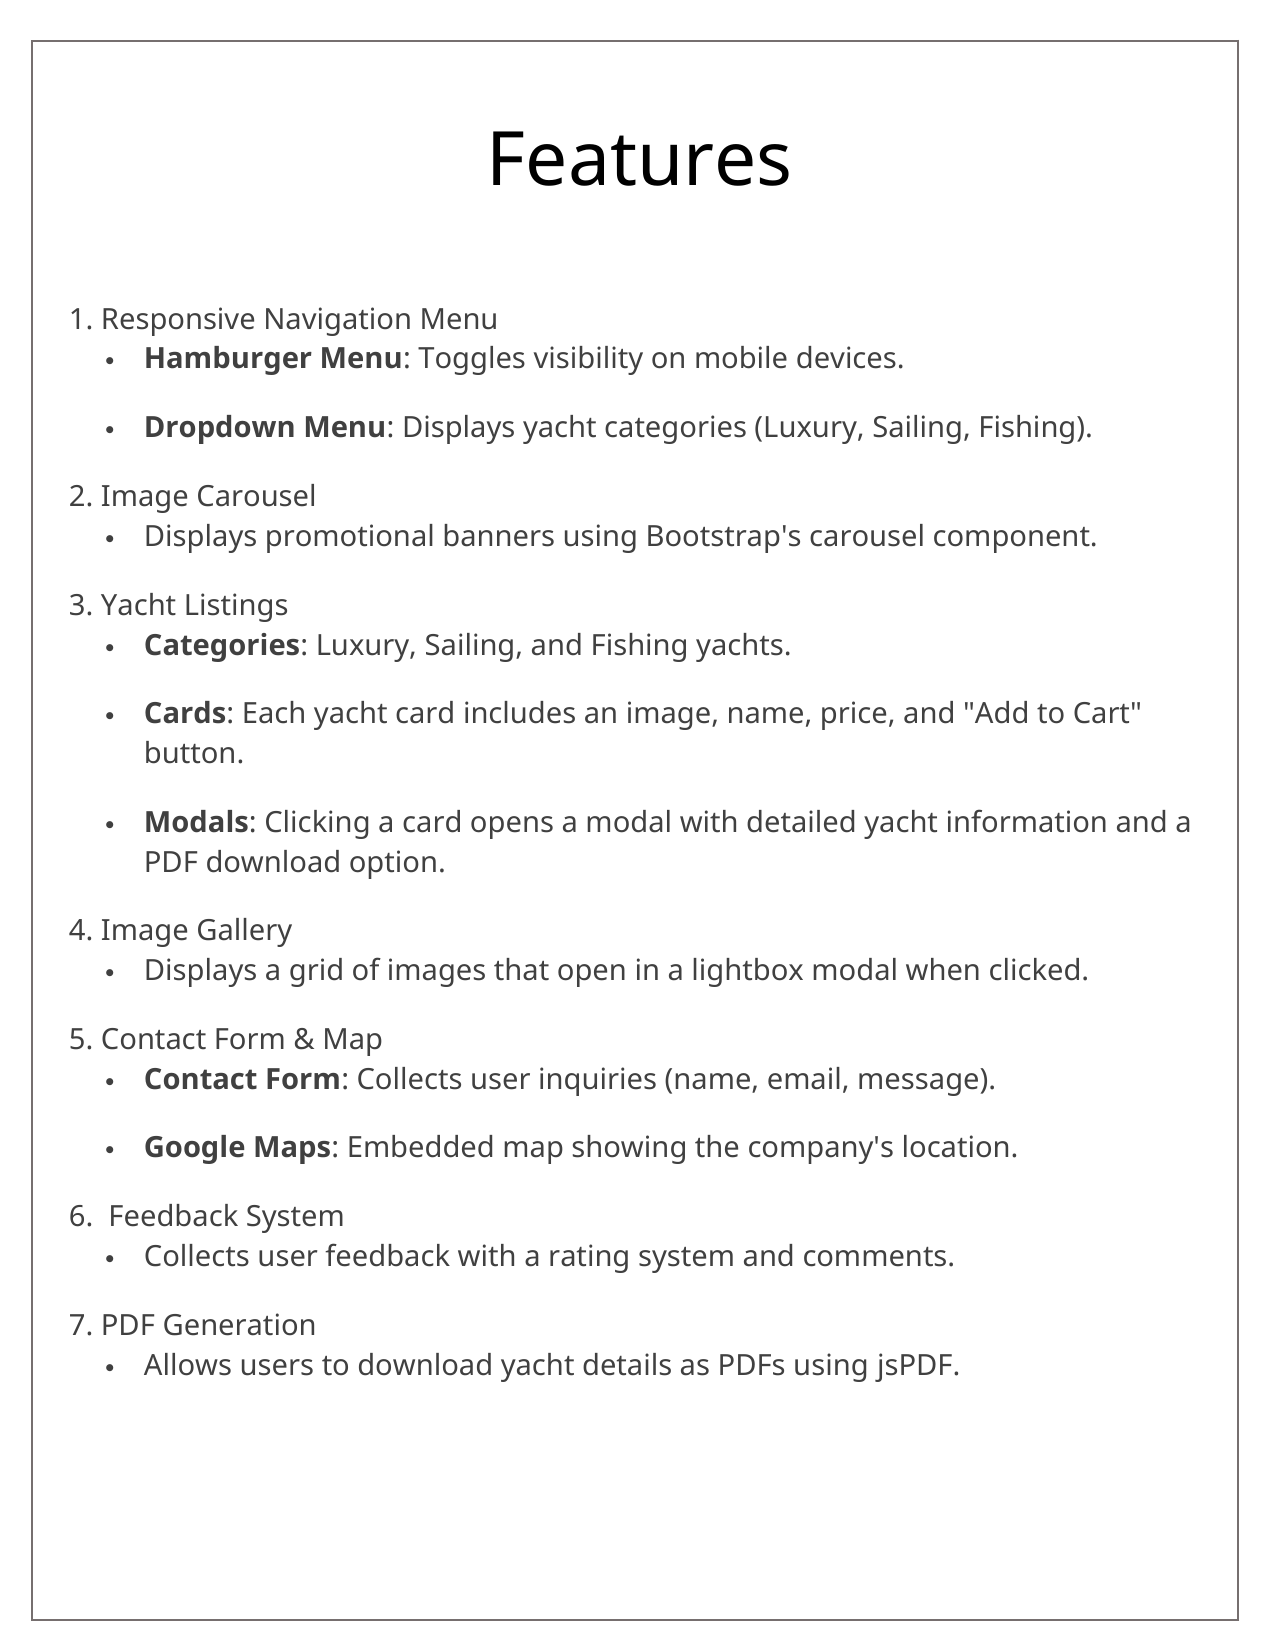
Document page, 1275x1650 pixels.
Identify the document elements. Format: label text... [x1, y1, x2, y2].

subtitle 1. Responsive Navigation Menu [69, 212, 1210, 338]
subtitle Features [69, 106, 1210, 208]
list Displays promotional banners using Bootstrap's carousel component. [106, 515, 1210, 555]
subtitle 3. Yacht Listings [69, 584, 1210, 624]
list Cards: Each yacht card includes an image, name, price, and "Add to Cart" button. [106, 693, 1210, 772]
subtitle 5. Contact Form & Map [69, 1018, 1210, 1058]
list Categories: Luxury, Sailing, and Fishing yachts. [106, 624, 1210, 663]
list Contact Form: Collects user inquiries (name, email, message). [106, 1058, 1210, 1098]
list Google Maps: Embedded map showing the company's location. [106, 1127, 1210, 1166]
subtitle 4. Image Gallery [69, 910, 1210, 949]
list Collects user feedback with a rating system and comments. [106, 1235, 1210, 1275]
subtitle 7. PDF Generation [69, 1304, 1210, 1344]
list Hamburger Menu: Toggles visibility on mobile devices. [106, 338, 1210, 377]
list Allows users to download yacht details as PDFs using jsPDF. [106, 1344, 1210, 1383]
list Dropdown Menu: Displays yacht categories (Luxury, Sailing, Fishing). [106, 407, 1210, 446]
subtitle 6. Feedback System [69, 1196, 1210, 1235]
subtitle 2. Image Carousel [69, 476, 1210, 515]
list Displays a grid of images that open in a lightbox modal when clicked. [106, 949, 1210, 989]
list Modals: Clicking a card opens a modal with detailed yacht information and a PDF download option. [106, 801, 1210, 881]
